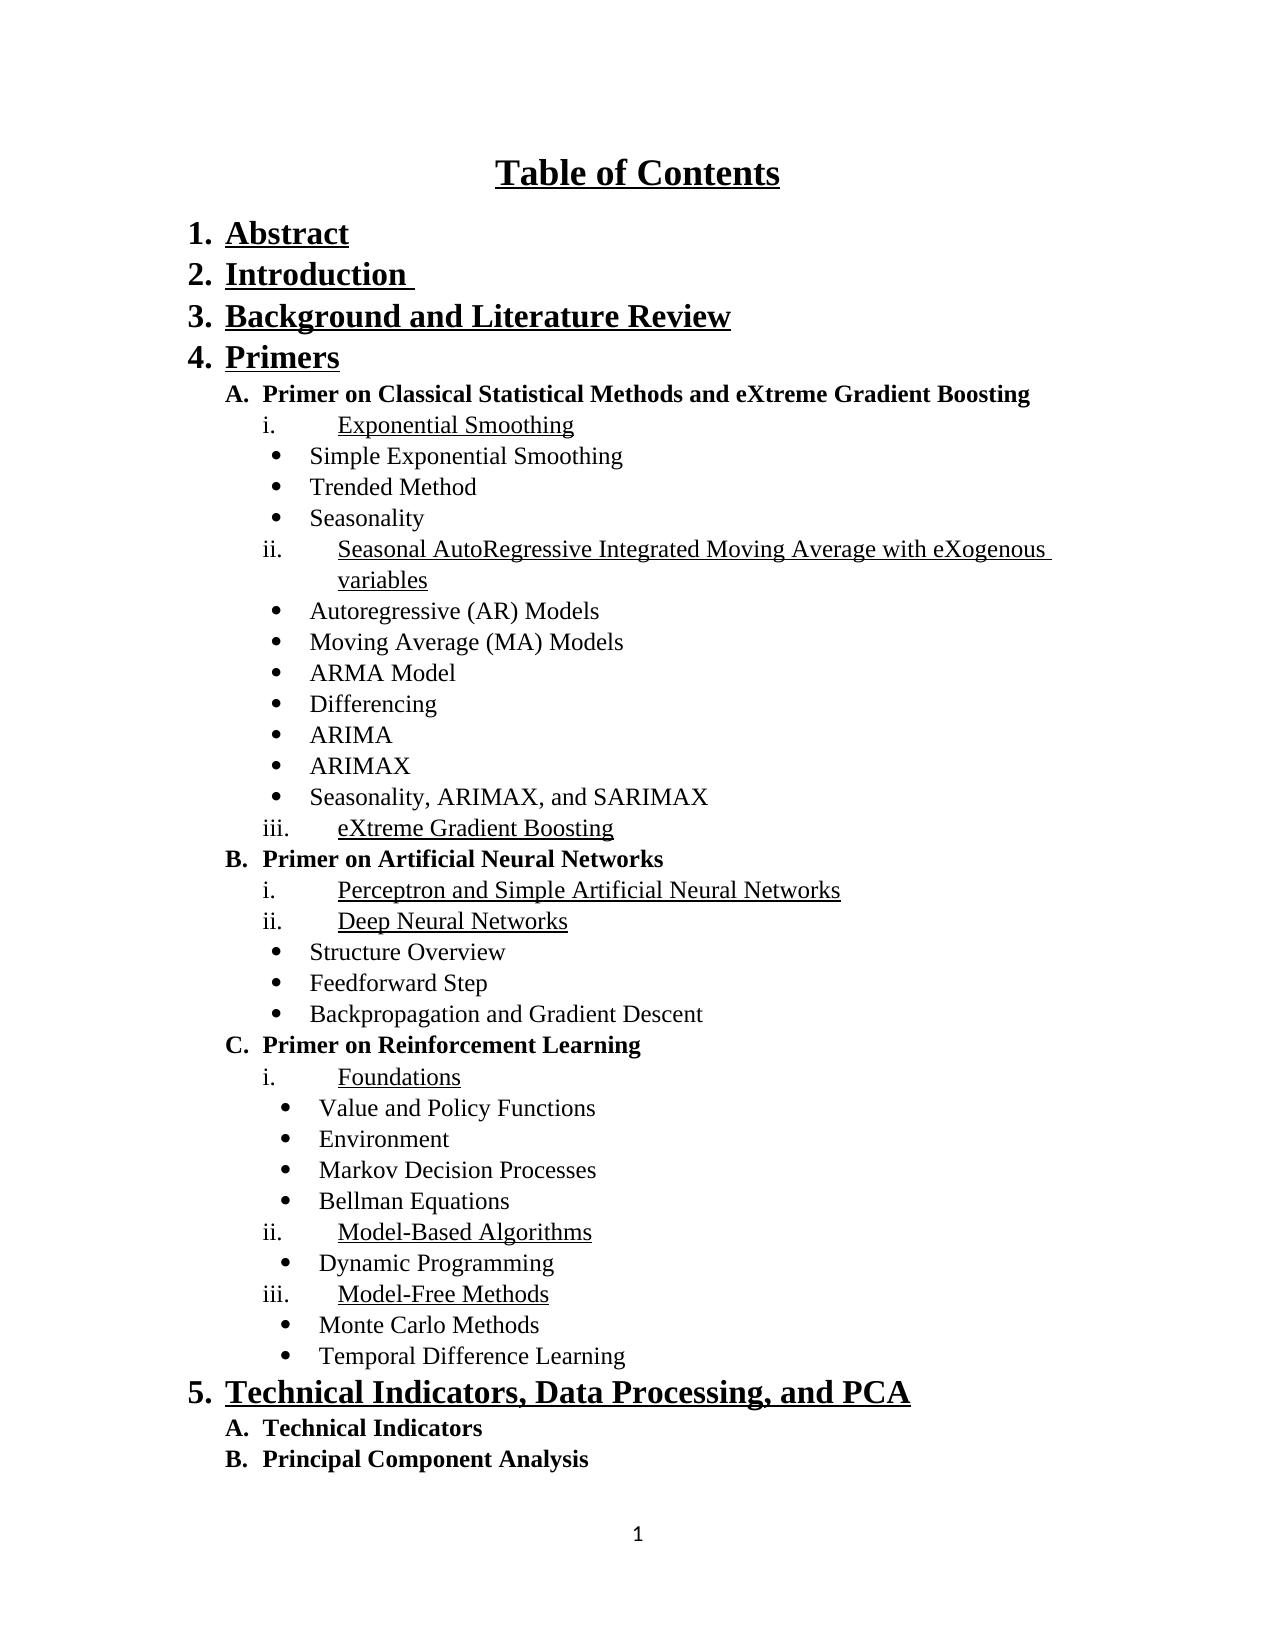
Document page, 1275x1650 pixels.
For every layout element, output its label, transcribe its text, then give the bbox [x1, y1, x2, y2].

list Primer on Artificial Neural Networks [225, 844, 1125, 873]
list Environment [281, 1124, 1125, 1152]
list Trended Method [272, 472, 1125, 501]
list Structure Overview [272, 937, 1125, 966]
list Deep Neural Networks [262, 906, 1125, 935]
list Markov Decision Processes [281, 1155, 1125, 1183]
list eXtreme Gradient Boosting [262, 813, 1125, 842]
list ARIMA [272, 720, 1125, 749]
list Temporal Difference Learning [281, 1341, 1125, 1370]
list Dynamic Programming [281, 1248, 1125, 1277]
list Backpropagation and Gradient Descent [272, 999, 1125, 1028]
list Principal Component Analysis [225, 1444, 1125, 1473]
list Primers [187, 337, 1125, 376]
list Model-Free Methods [262, 1279, 1125, 1308]
list Seasonality, ARIMAX, and SARIMAX [272, 782, 1125, 811]
text Table of Contents [150, 150, 1125, 193]
list Primer on Reinforcement Learning [225, 1031, 1125, 1059]
list Foundations [262, 1062, 1125, 1090]
list Bellman Equations [281, 1186, 1125, 1214]
list Value and Policy Functions [281, 1093, 1125, 1121]
list Technical Indicators, Data Processing, and PCA [187, 1372, 1125, 1410]
list Background and Literature Review [187, 296, 1125, 334]
list ARIMAX [272, 751, 1125, 780]
list ARMA Model [272, 658, 1125, 687]
list Simple Exponential Smoothing [272, 441, 1125, 469]
list Abstract [187, 213, 1125, 252]
list Model-Based Algorithms [262, 1217, 1125, 1246]
list Technical Indicators [225, 1413, 1125, 1442]
list Differencing [272, 689, 1125, 718]
list Primer on Classical Statistical Methods and eXtreme Gradient Boosting [225, 379, 1125, 407]
list Introduction [187, 254, 1125, 293]
list Perceptron and Simple Artificial Neural Networks [262, 875, 1125, 904]
list Monte Carlo Methods [281, 1310, 1125, 1339]
list Moving Average (MA) Models [272, 627, 1125, 656]
list Autoregressive (AR) Models [272, 596, 1125, 625]
list Exponential Smoothing [262, 410, 1125, 438]
list Seasonality [272, 503, 1125, 532]
list Feedforward Step [272, 968, 1125, 997]
list Seasonal AutoRegressive Integrated Moving Average with eXogenous variables [262, 534, 1125, 594]
